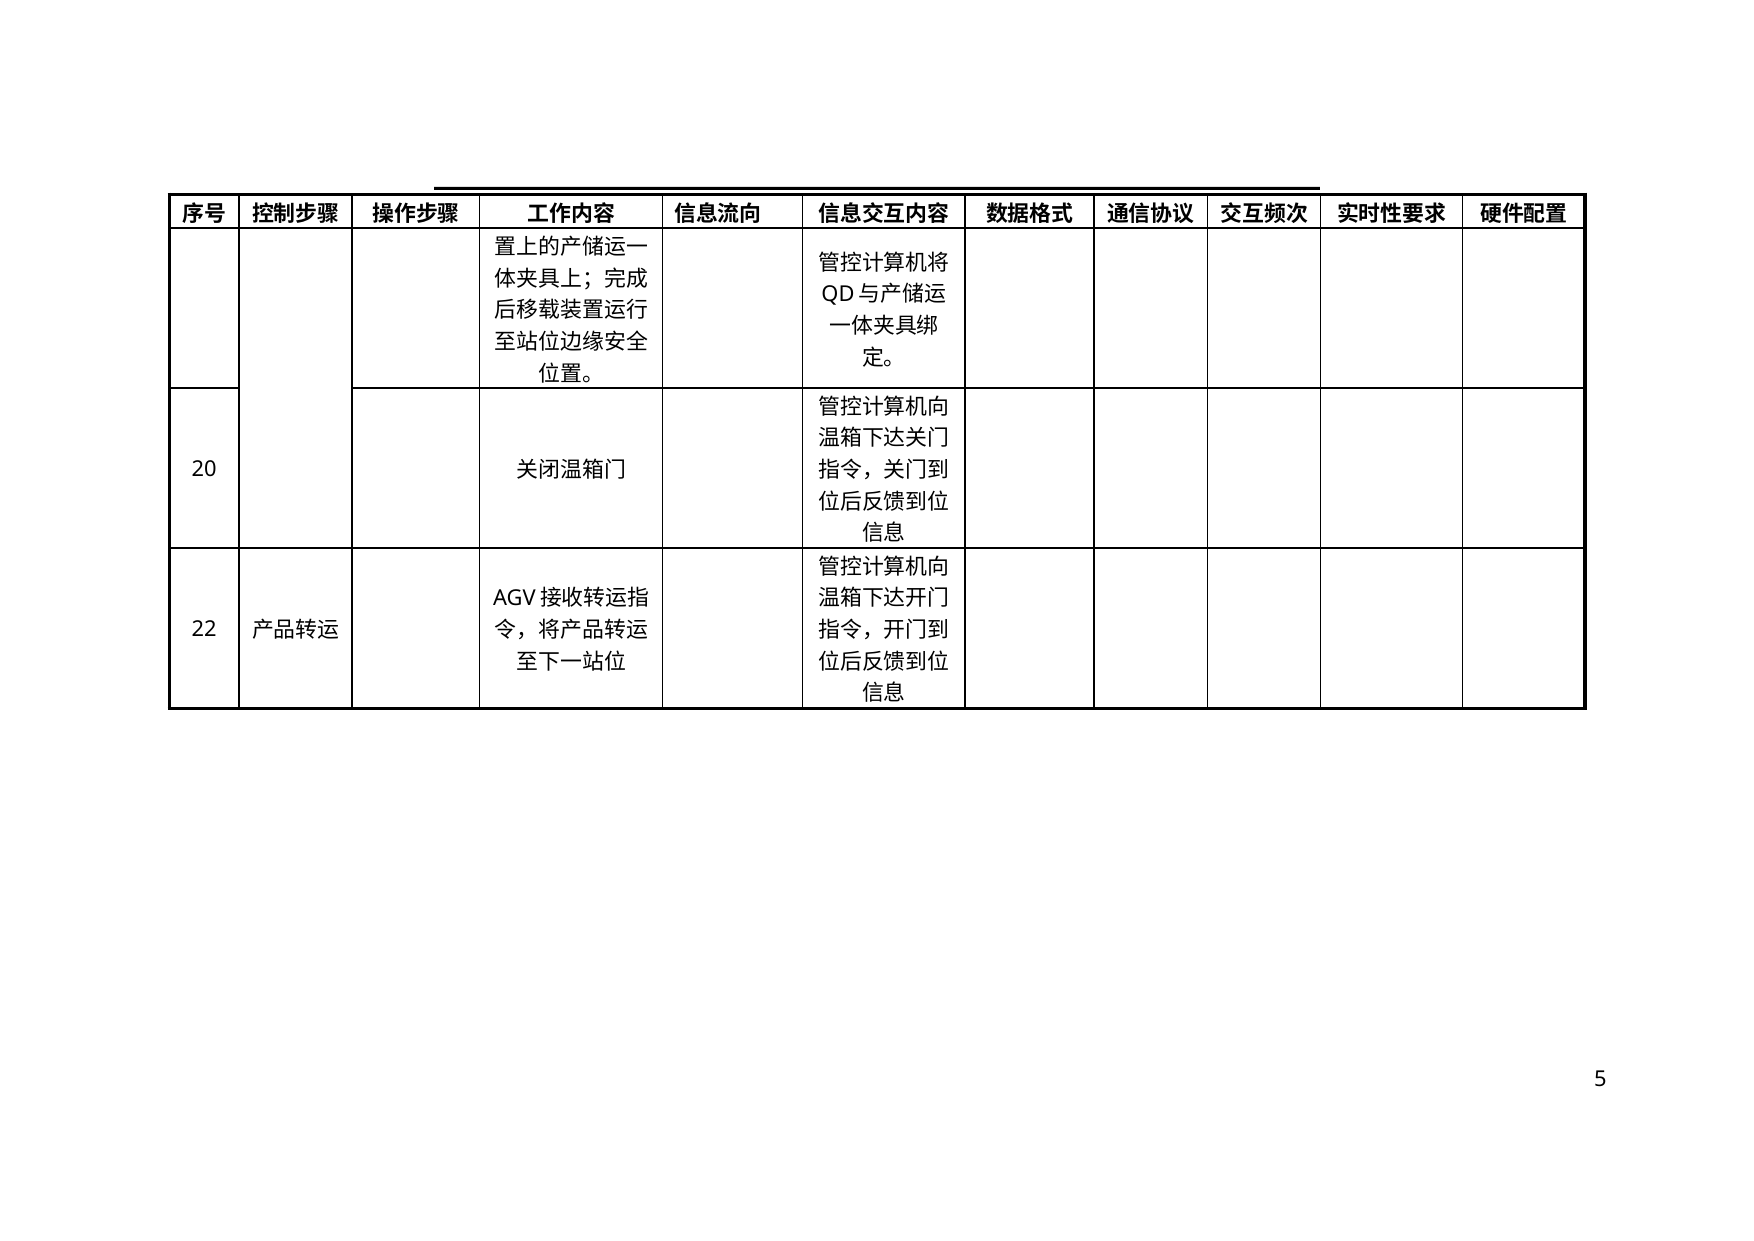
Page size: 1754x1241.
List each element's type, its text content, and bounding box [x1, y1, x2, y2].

table_cell [1095, 389, 1207, 547]
table_cell [1208, 229, 1320, 387]
table_cell [353, 549, 479, 707]
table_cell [480, 229, 662, 387]
table_cell [966, 229, 1093, 387]
table_header 序号 [171, 196, 238, 227]
table_header 硬件配置 [1463, 196, 1583, 227]
table_cell 管控计算机向温箱下达关门指令，关门到位后反馈到位信息 [803, 389, 964, 547]
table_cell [803, 229, 964, 387]
table_cell [966, 549, 1093, 707]
table_cell [966, 389, 1093, 547]
table_cell [1321, 229, 1462, 387]
table_cell 管控计算机向温箱下达开门指令，开门到位后反馈到位信息 [803, 549, 964, 707]
table_cell [1463, 389, 1583, 547]
table_header 控制步骤 [240, 196, 351, 227]
table_header 数据格式 [966, 196, 1093, 227]
table_cell AGV接收转运指令，将产品转运至下一站位 [480, 549, 662, 707]
table_header 操作步骤 [353, 196, 479, 227]
table_cell 产品转运 [240, 549, 351, 707]
table_cell [663, 389, 802, 547]
table_cell [1208, 549, 1320, 707]
table_header 交互频次 [1208, 196, 1320, 227]
table_cell [1095, 229, 1207, 387]
table_cell [663, 549, 802, 707]
table_cell [1321, 549, 1462, 707]
table_cell [353, 229, 479, 387]
table_cell 20 [171, 389, 238, 547]
table_cell [1095, 549, 1207, 707]
table_header 工作内容 [480, 196, 662, 227]
table_cell [1321, 389, 1462, 547]
table_cell [1208, 389, 1320, 547]
table_header 通信协议 [1095, 196, 1207, 227]
table_cell [1463, 549, 1583, 707]
table_cell 19 [171, 229, 238, 387]
table_cell 22 [171, 549, 238, 707]
table_header 实时性要求 [1321, 196, 1462, 227]
table_header 信息交互内容 [803, 196, 964, 227]
table_cell [663, 229, 802, 387]
table_cell [1463, 229, 1583, 387]
table_cell [353, 389, 479, 547]
table_header 信息流向 [663, 196, 802, 227]
table_cell 关闭温箱门 [480, 389, 662, 547]
